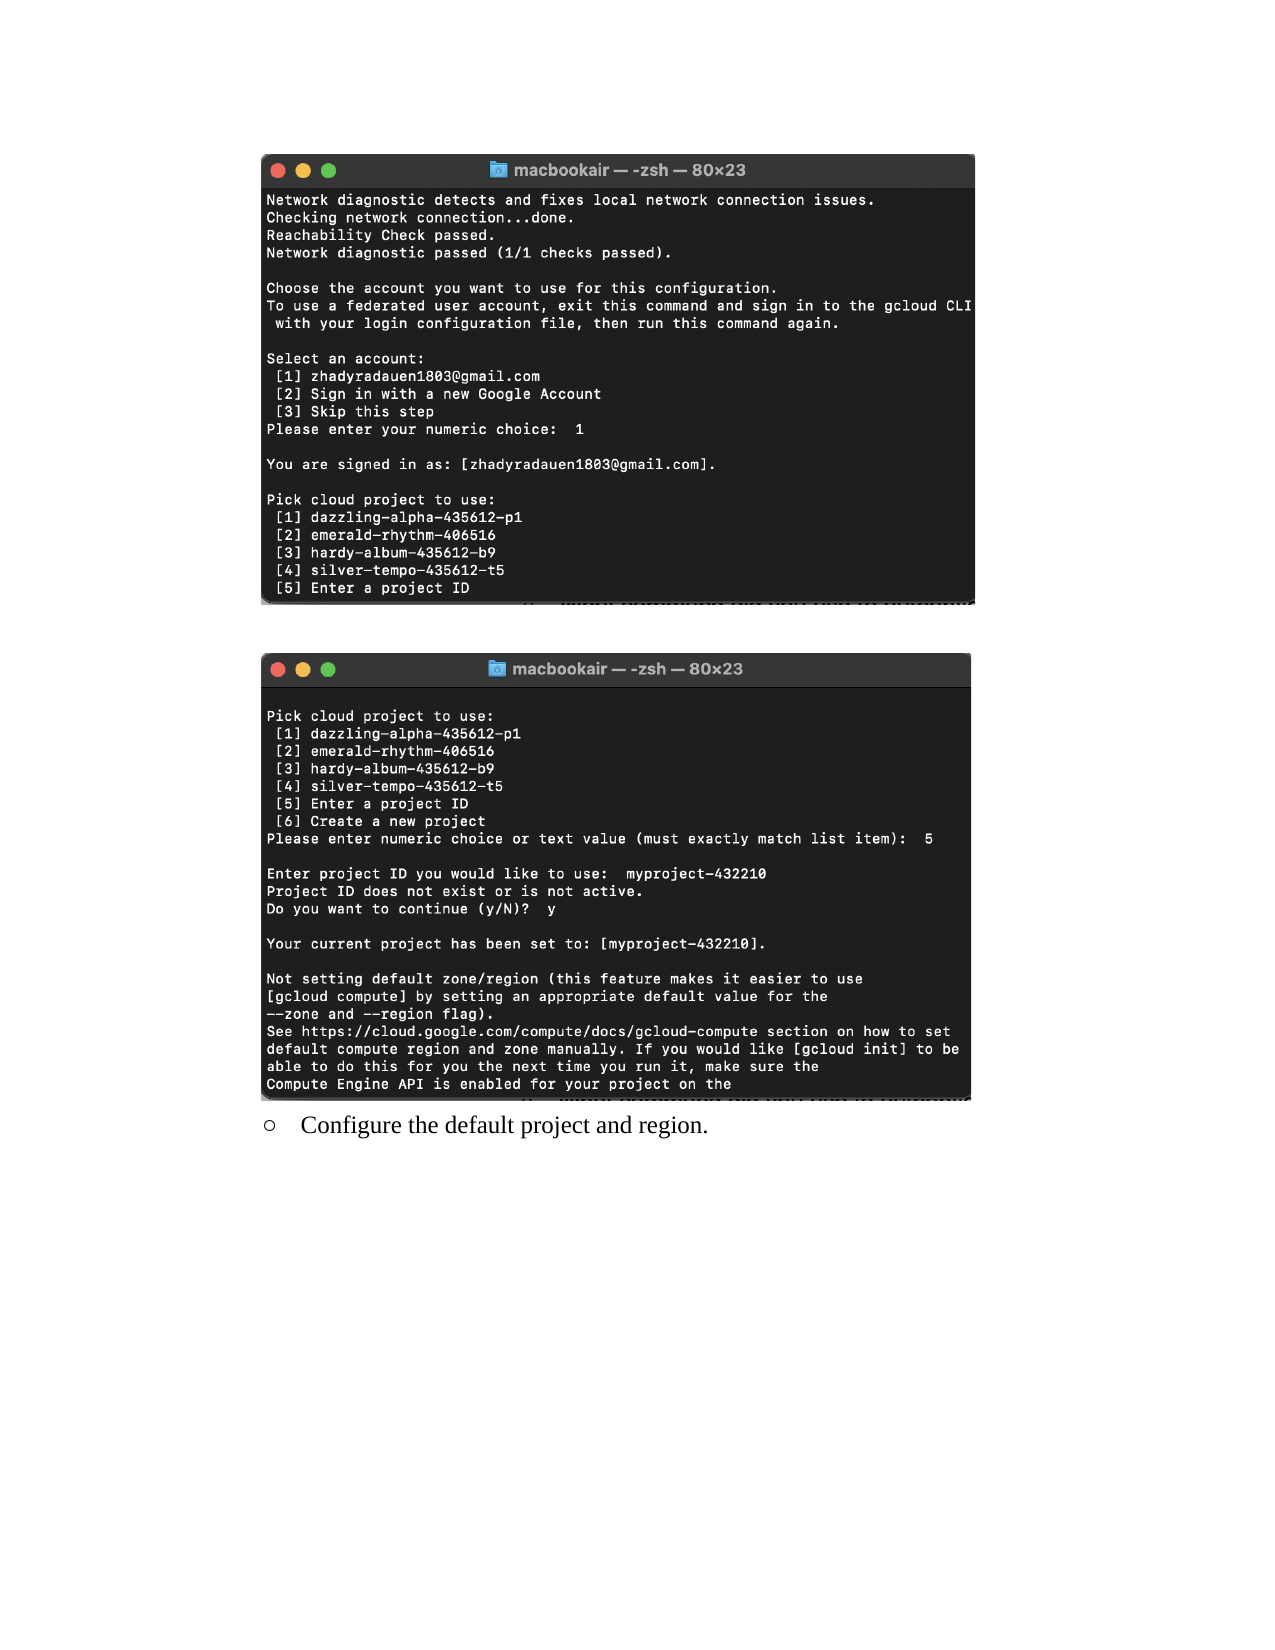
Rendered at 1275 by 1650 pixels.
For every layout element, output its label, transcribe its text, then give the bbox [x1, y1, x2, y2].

picture [261, 653, 972, 1101]
text ○ Configure the default project and region. [150, 1110, 1116, 1139]
picture [261, 154, 976, 605]
